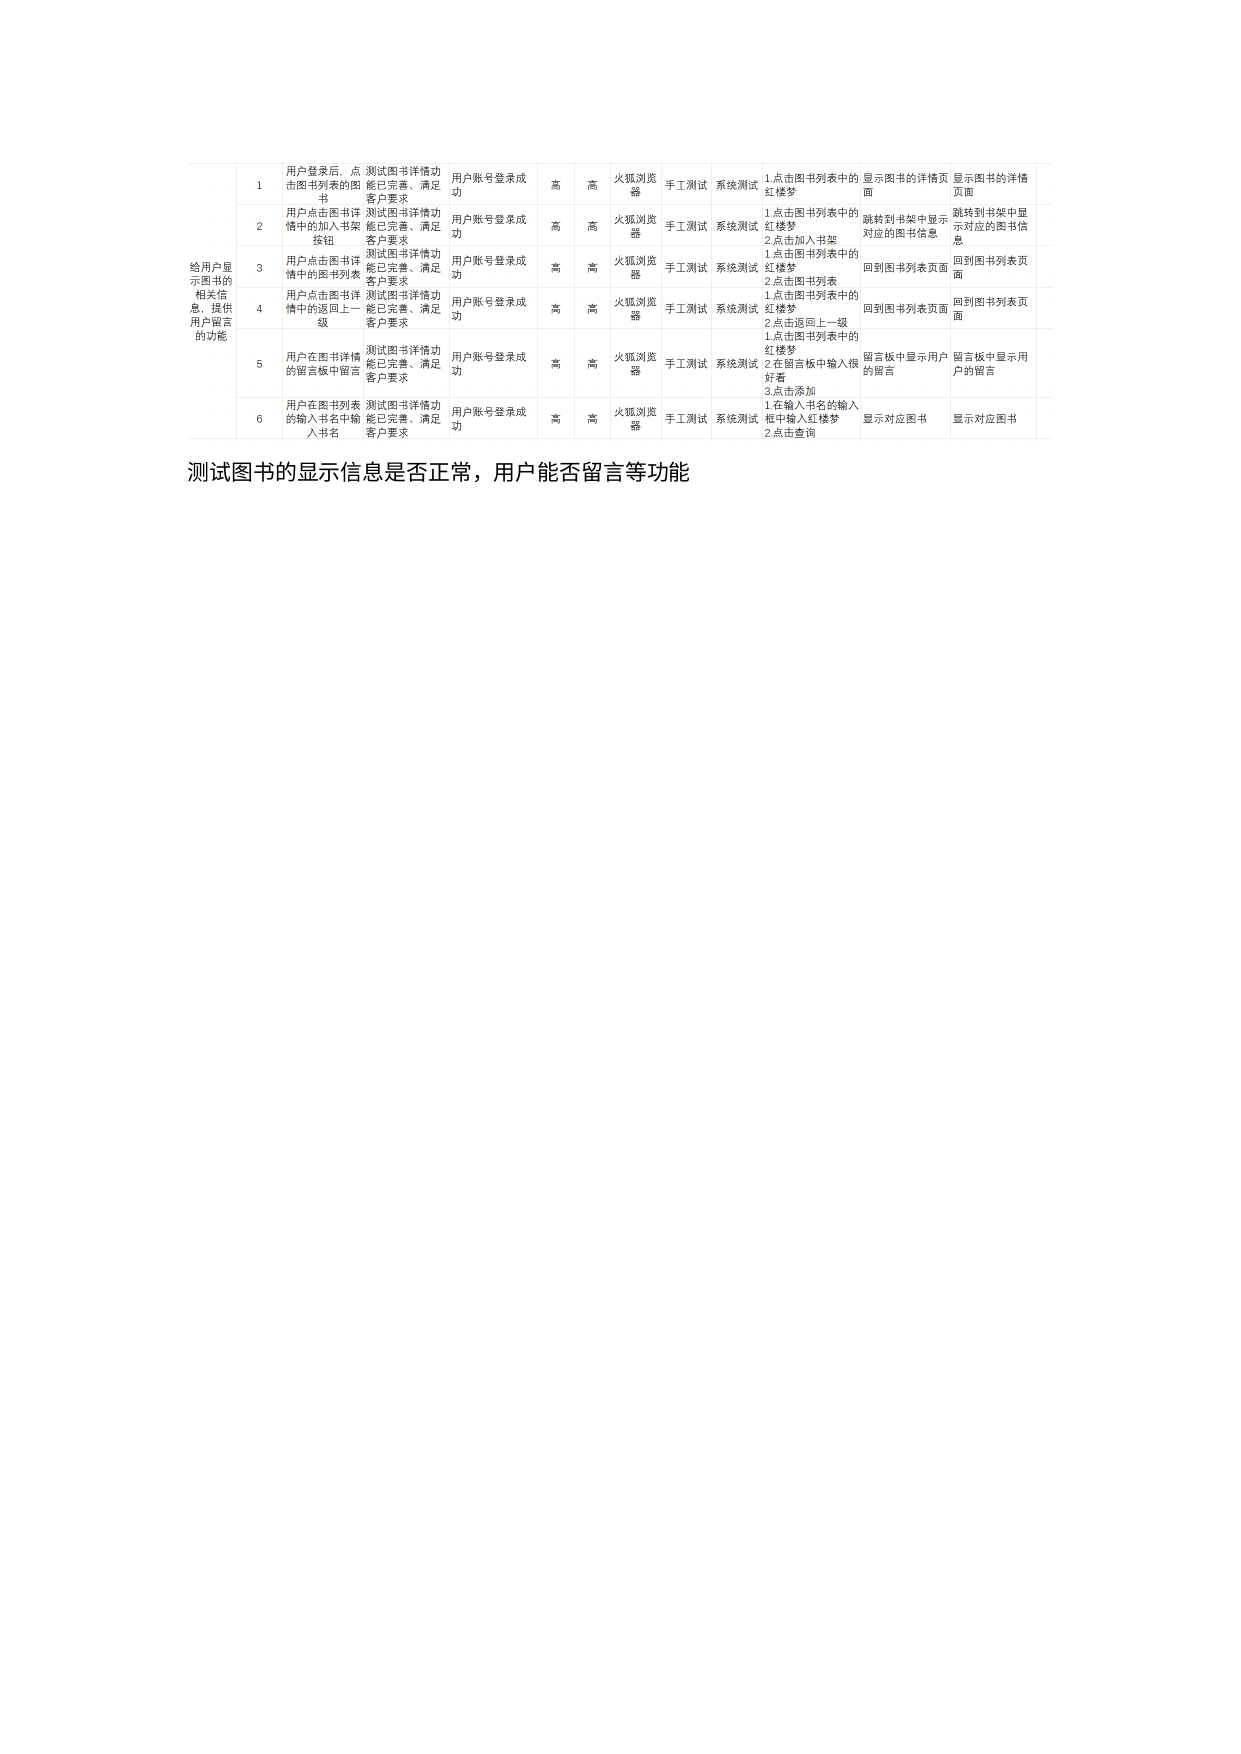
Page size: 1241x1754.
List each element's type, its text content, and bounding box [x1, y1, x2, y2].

text 测试图书的显示信息是否正常，用户能否留言等功能 [187, 454, 1053, 487]
picture [187, 162, 1053, 442]
